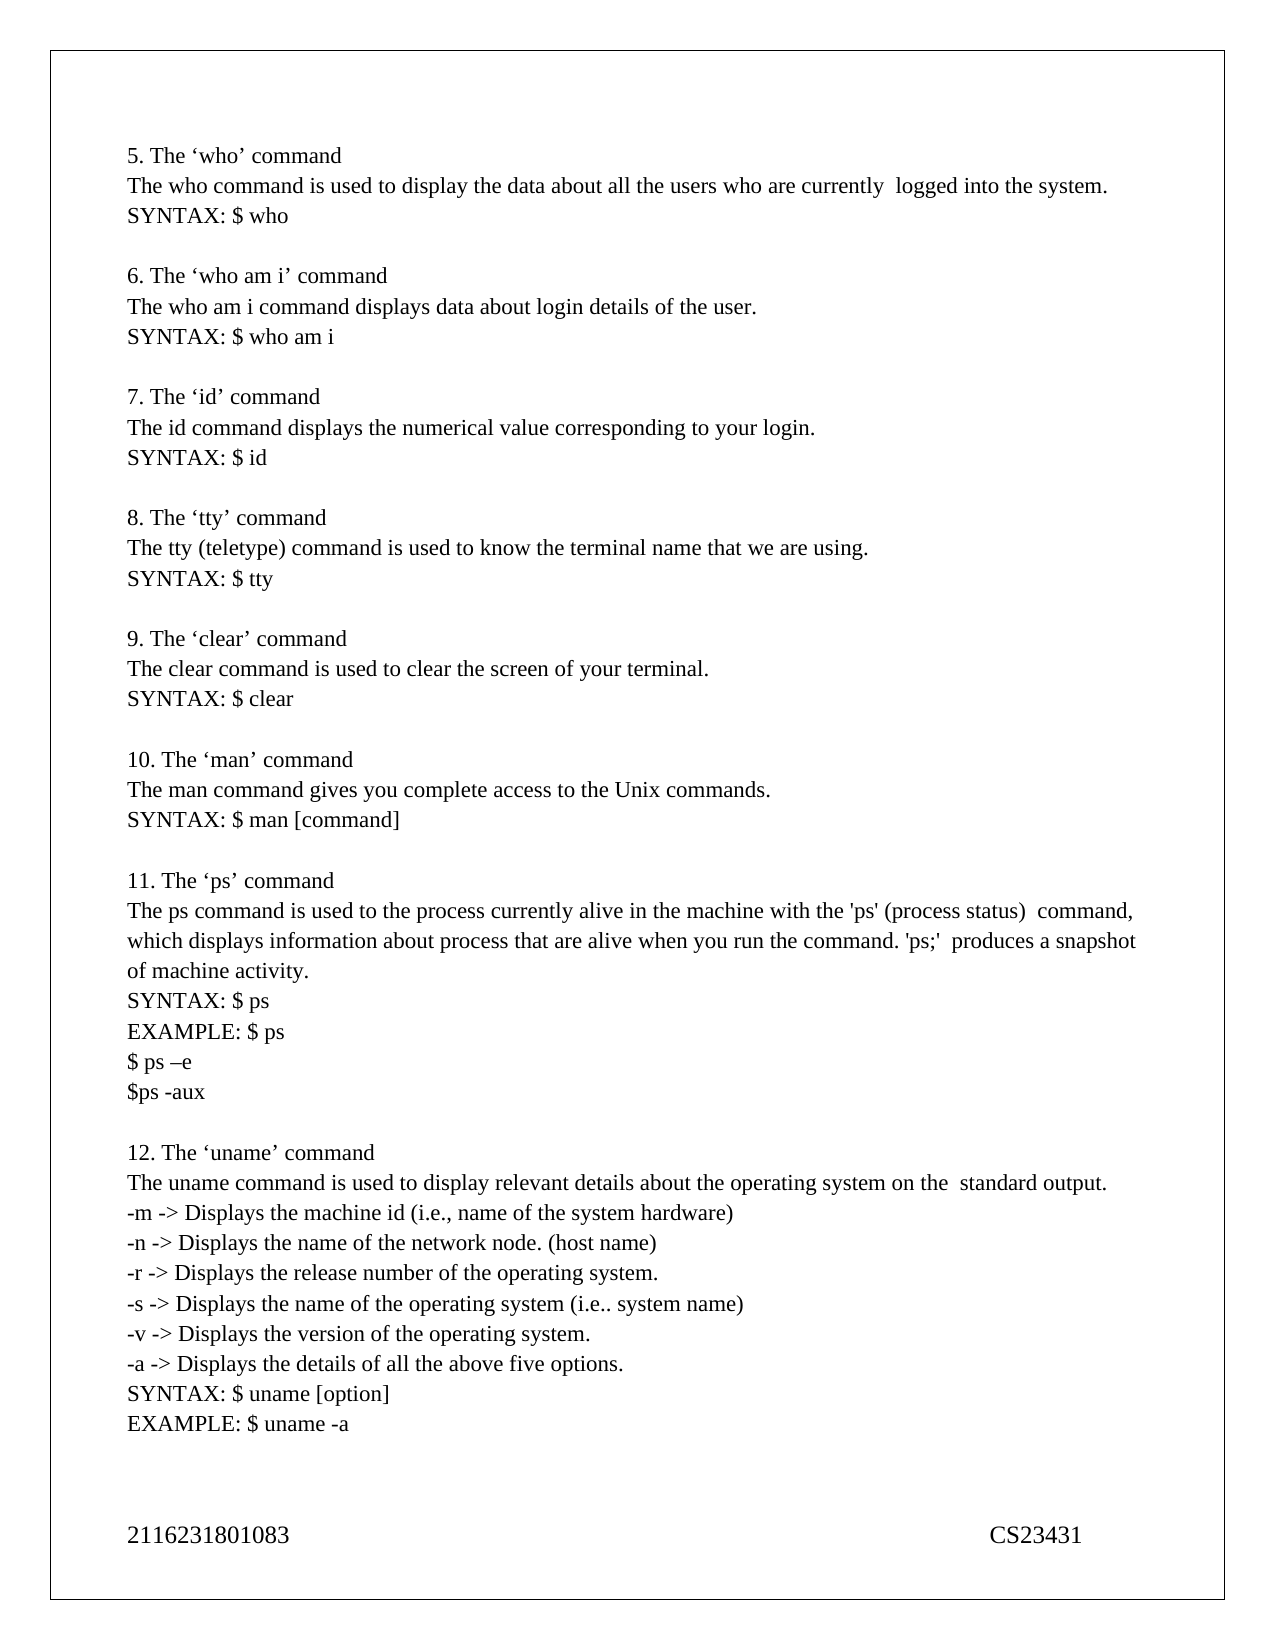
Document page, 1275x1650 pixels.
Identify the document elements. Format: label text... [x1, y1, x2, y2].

text The who command is used to display the data about all the users who are currently logged into the system. [127, 172, 1154, 198]
text SYNTAX: $ who am i [127, 323, 1154, 349]
text -a -> Displays the details of all the above five options. [127, 1350, 1154, 1376]
text 9. The ‘clear’ command [127, 625, 1154, 651]
text -s -> Displays the name of the operating system (i.e.. system name) [127, 1290, 1154, 1316]
text 10. The ‘man’ command [127, 746, 1154, 772]
text 7. The ‘id’ command [127, 383, 1154, 410]
text 12. The ‘uname’ command [127, 1139, 1154, 1165]
text 11. The ‘ps’ command [127, 867, 1154, 893]
text The tty (teletype) command is used to know the terminal name that we are using. [127, 534, 1154, 561]
text 8. The ‘tty’ command [127, 504, 1154, 531]
text SYNTAX: $ id [127, 444, 1154, 470]
text SYNTAX: $ tty [127, 565, 1154, 591]
text The man command gives you complete access to the Unix commands. [127, 776, 1154, 802]
text The id command displays the numerical value corresponding to your login. [127, 414, 1154, 440]
text SYNTAX: $ ps [127, 988, 1154, 1014]
text 5. The ‘who’ command [127, 142, 1154, 168]
text -m -> Displays the machine id (i.e., name of the system hardware) [127, 1199, 1154, 1225]
text -n -> Displays the name of the network node. (host name) [127, 1229, 1154, 1256]
text SYNTAX: $ man [command] [127, 806, 1154, 833]
text $ps -aux [127, 1078, 1154, 1104]
text SYNTAX: $ who [127, 202, 1154, 228]
text SYNTAX: $ uname [option] [127, 1380, 1154, 1407]
text SYNTAX: $ clear [127, 686, 1154, 712]
text EXAMPLE: $ ps [127, 1018, 1154, 1044]
text 6. The ‘who am i’ command [127, 263, 1154, 289]
text The ps command is used to the process currently alive in the machine with the 'ps' (process status) command, which displays information about process that are alive when you run the command. 'ps;' produces a snapshot of machine activity. [127, 897, 1154, 984]
text $ ps –e [127, 1048, 1154, 1074]
text EXAMPLE: $ uname -a [127, 1411, 1154, 1437]
text The clear command is used to clear the screen of your terminal. [127, 655, 1154, 682]
text The who am i command displays data about login details of the user. [127, 293, 1154, 319]
text The uname command is used to display relevant details about the operating system on the standard output. [127, 1169, 1154, 1195]
text -r -> Displays the release number of the operating system. [127, 1259, 1154, 1286]
text -v -> Displays the version of the operating system. [127, 1320, 1154, 1346]
